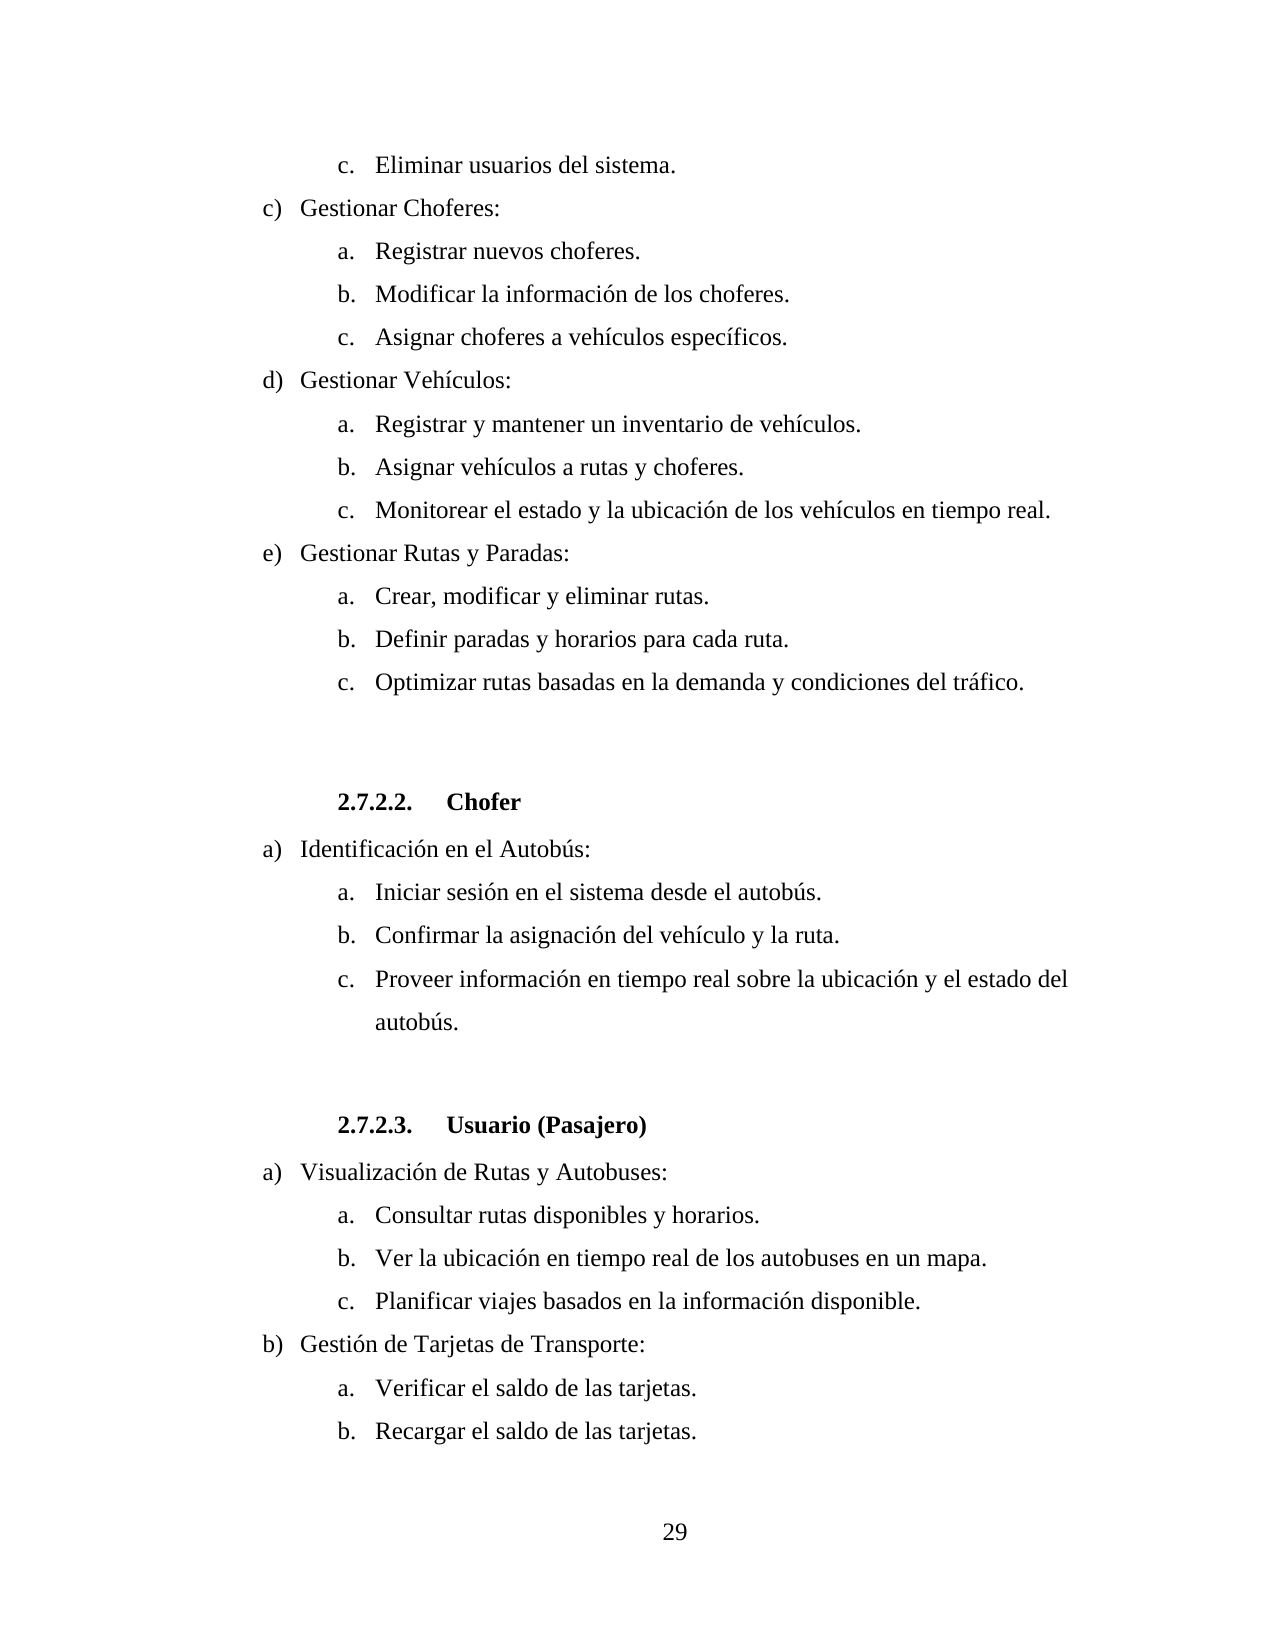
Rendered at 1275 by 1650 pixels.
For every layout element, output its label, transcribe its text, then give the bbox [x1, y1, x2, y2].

list Gestionar Rutas y Paradas: [262, 538, 1125, 567]
list Recargar el saldo de las tarjetas. [337, 1416, 1125, 1444]
list Proveer información en tiempo real sobre la ubicación y el estado del autobús. [337, 964, 1125, 1036]
list Verificar el saldo de las tarjetas. [337, 1373, 1125, 1401]
list Modificar la información de los choferes. [337, 279, 1125, 308]
list Asignar vehículos a rutas y choferes. [337, 452, 1125, 481]
list Confirmar la asignación del vehículo y la ruta. [337, 921, 1125, 949]
list Consultar rutas disponibles y horarios. [337, 1200, 1125, 1229]
list Gestión de Tarjetas de Transporte: [262, 1329, 1125, 1358]
list Monitorear el estado y la ubicación de los vehículos en tiempo real. [337, 495, 1125, 524]
list Gestionar Choferes: [262, 193, 1125, 222]
list Iniciar sesión en el sistema desde el autobús. [337, 877, 1125, 906]
list Eliminar usuarios del sistema. [337, 150, 1125, 179]
list Visualización de Rutas y Autobuses: [262, 1157, 1125, 1186]
list Gestionar Vehículos: [262, 366, 1125, 394]
list Registrar y mantener un inventario de vehículos. [337, 409, 1125, 437]
list Identificación en el Autobús: [262, 834, 1125, 863]
list Registrar nuevos choferes. [337, 236, 1125, 265]
list Planificar viajes basados en la información disponible. [337, 1286, 1125, 1315]
list Crear, modificar y eliminar rutas. [337, 581, 1125, 610]
list Asignar choferes a vehículos específicos. [337, 322, 1125, 351]
list Ver la ubicación en tiempo real de los autobuses en un mapa. [337, 1243, 1125, 1272]
subtitle Chofer [337, 787, 1125, 816]
list Definir paradas y horarios para cada ruta. [337, 624, 1125, 653]
subtitle Usuario (Pasajero) [337, 1110, 1125, 1138]
list Optimizar rutas basadas en la demanda y condiciones del tráfico. [337, 667, 1125, 696]
